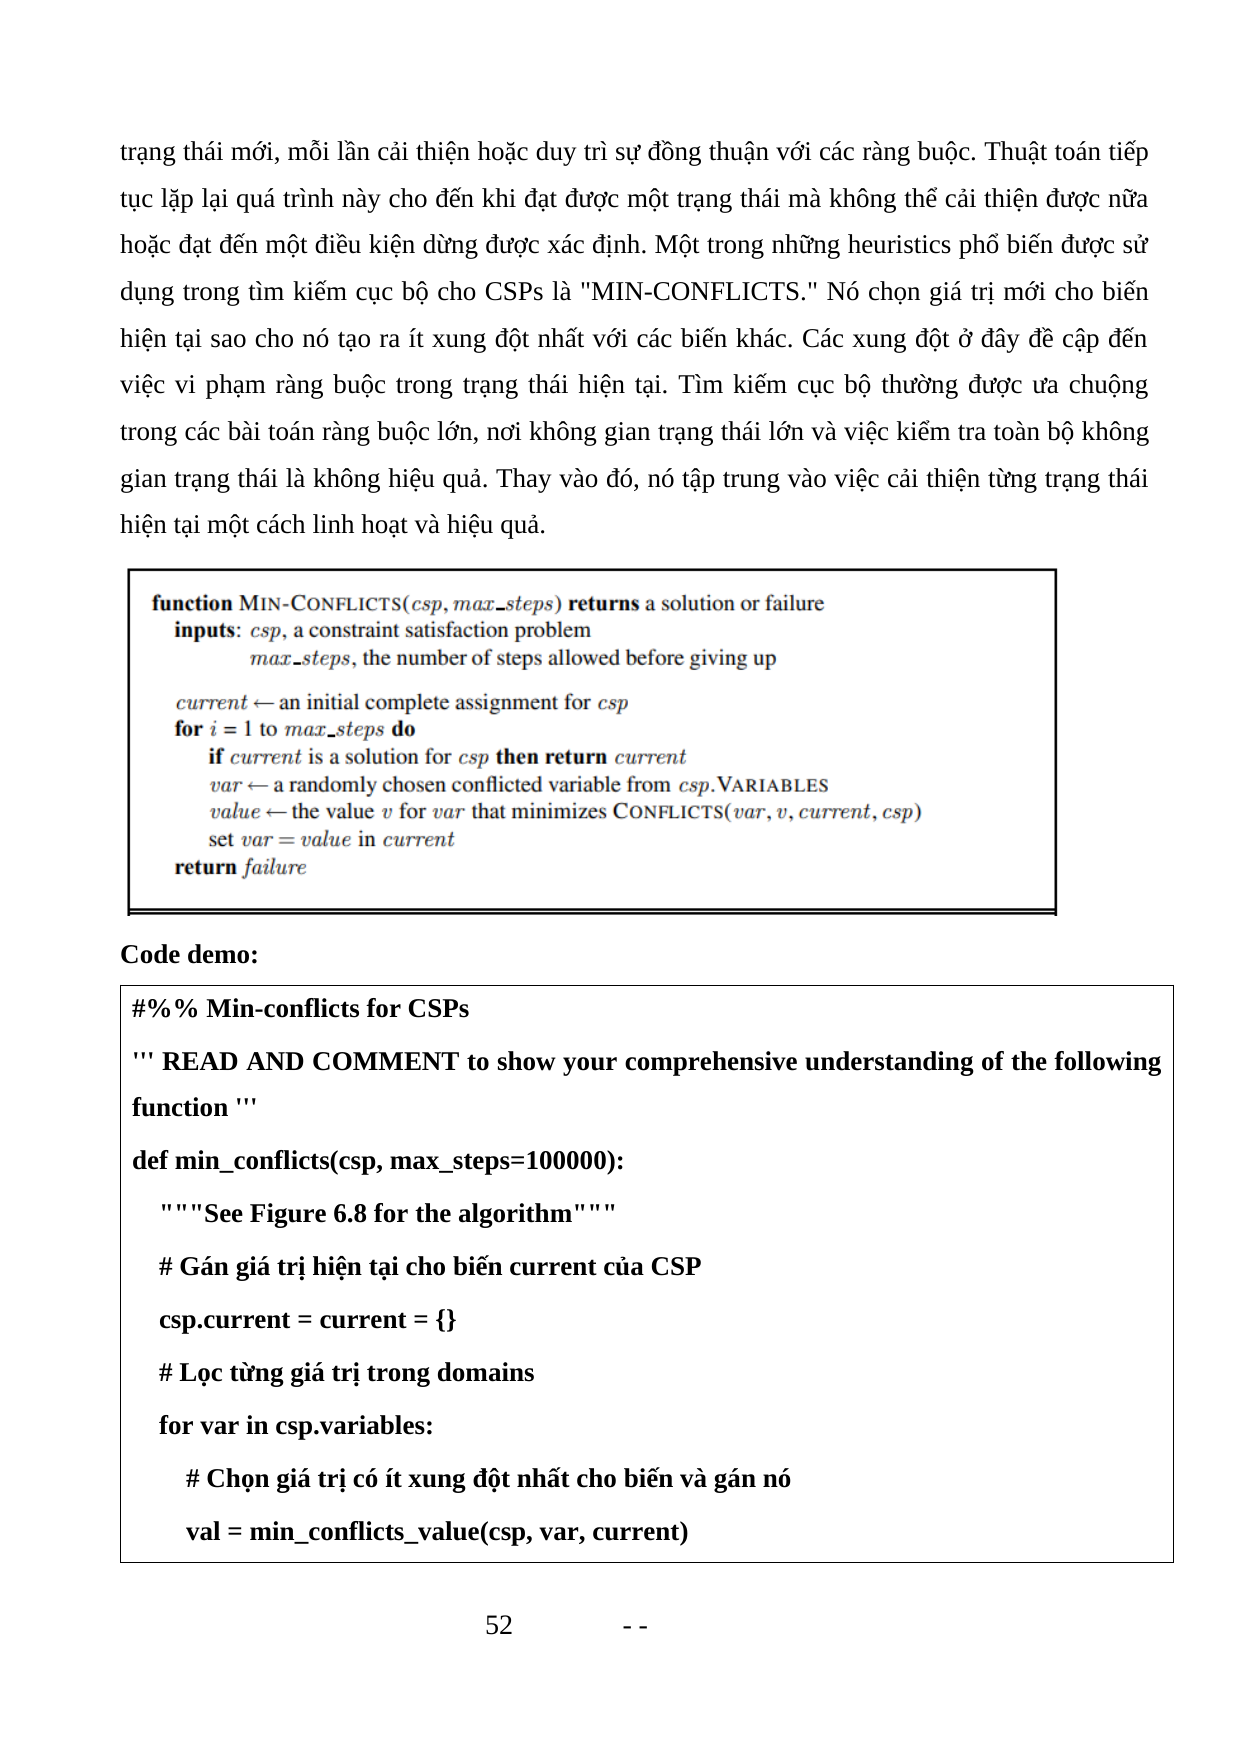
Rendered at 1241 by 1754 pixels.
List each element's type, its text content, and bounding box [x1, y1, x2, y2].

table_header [121, 986, 1173, 1562]
picture [120, 561, 1061, 916]
text Code demo: [120, 938, 1150, 969]
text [120, 135, 1150, 539]
